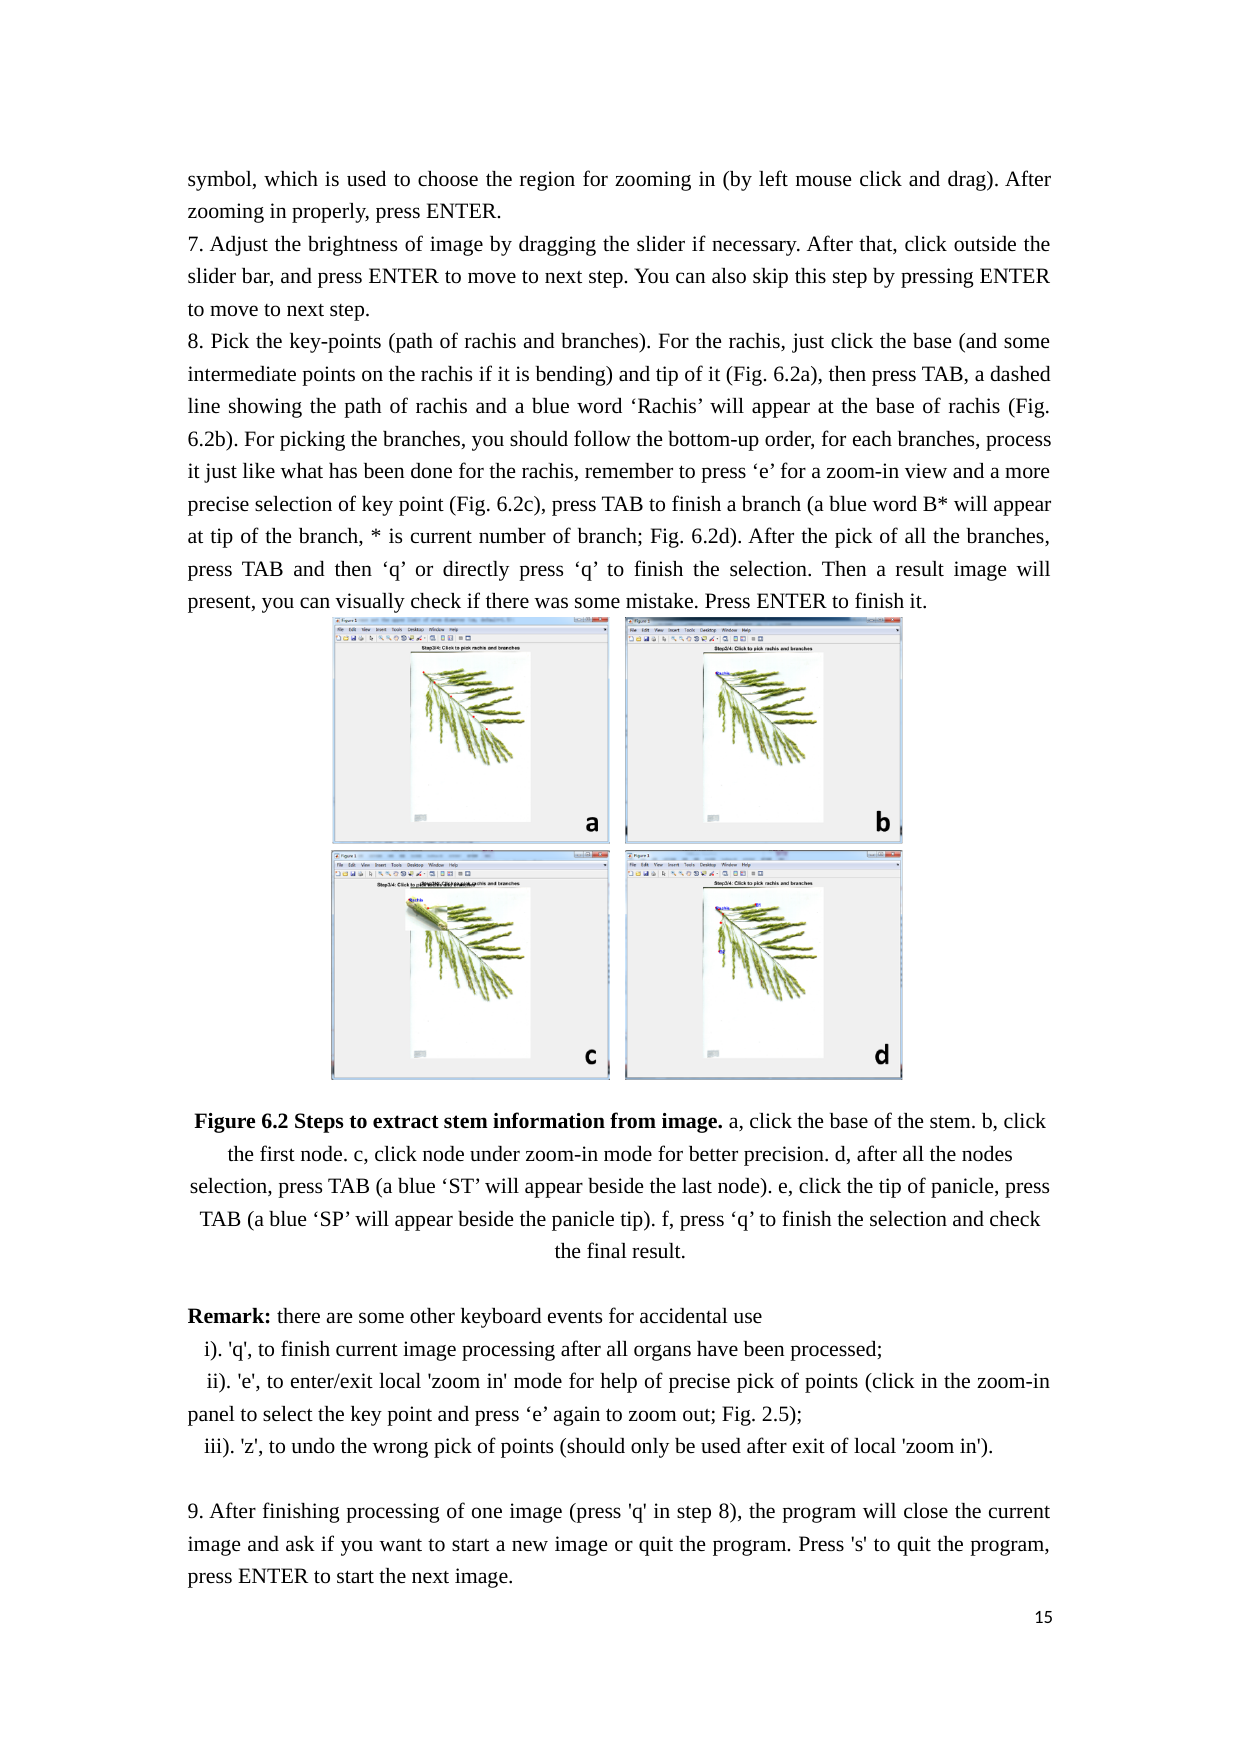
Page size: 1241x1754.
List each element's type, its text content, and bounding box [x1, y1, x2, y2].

picture [331, 617, 909, 1090]
text i). 'q', to finish current image processing after all organs have been processed; [187, 1332, 1053, 1364]
text 8. Pick the key-points (path of rachis and branches). For the rachis, just click the base (and some intermediate points on the rachis if it is bending) and tip of it (Fig. 6.2a), then press TAB, a dashed line showing the path of rachis and a blue word ‘Rachis’ will appear at the base of rachis (Fig. 6.2b). For picking the branches, you should follow the bottom-up order, for each branches, process it just like what has been done for the rachis, remember to press ‘e’ for a zoom-in view and a more precise selection of key point (Fig. 6.2c), press TAB to finish a branch (a blue word B* will appear at tip of the branch, * is current number of branch; Fig. 6.2d). After the pick of all the branches, press TAB and then ‘q’ or directly press ‘q’ to finish the selection. Then a result image will present, you can visually check if there was some mistake. Press ENTER to finish it. [187, 324, 1053, 617]
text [187, 162, 1053, 227]
text Remark: there are some other keyboard events for accidental use [187, 1299, 1053, 1332]
text iii). 'z', to undo the wrong pick of points (should only be used after exit of local 'zoom in'). [187, 1429, 1053, 1462]
text Figure 6.2 Steps to extract stem information from image. a, click the base of the stem. b, click the first node. c, click node under zoom-in mode for better precision. d, after all the nodes selection, press TAB (a blue ‘ST’ will appear beside the last node). e, click the tip of panicle, press TAB (a blue ‘SP’ will appear beside the panicle tip). f, press ‘q’ to finish the selection and check the final result. [187, 1104, 1053, 1267]
text ii). 'e', to enter/exit local 'zoom in' mode for help of precise pick of points (click in the zoom-in panel to select the key point and press ‘e’ again to zoom out; Fig. 2.5); [187, 1364, 1053, 1429]
text 9. After finishing processing of one image (press 'q' in step 8), the program will close the current image and ask if you want to start a new image or quit the program. Press 's' to quit the program, press ENTER to start the next image. [187, 1494, 1053, 1592]
text 7. Adjust the brightness of image by dragging the slider if necessary. After that, click outside the slider bar, and press ENTER to move to next step. You can also skip this step by pressing ENTER to move to next step. [187, 227, 1053, 324]
